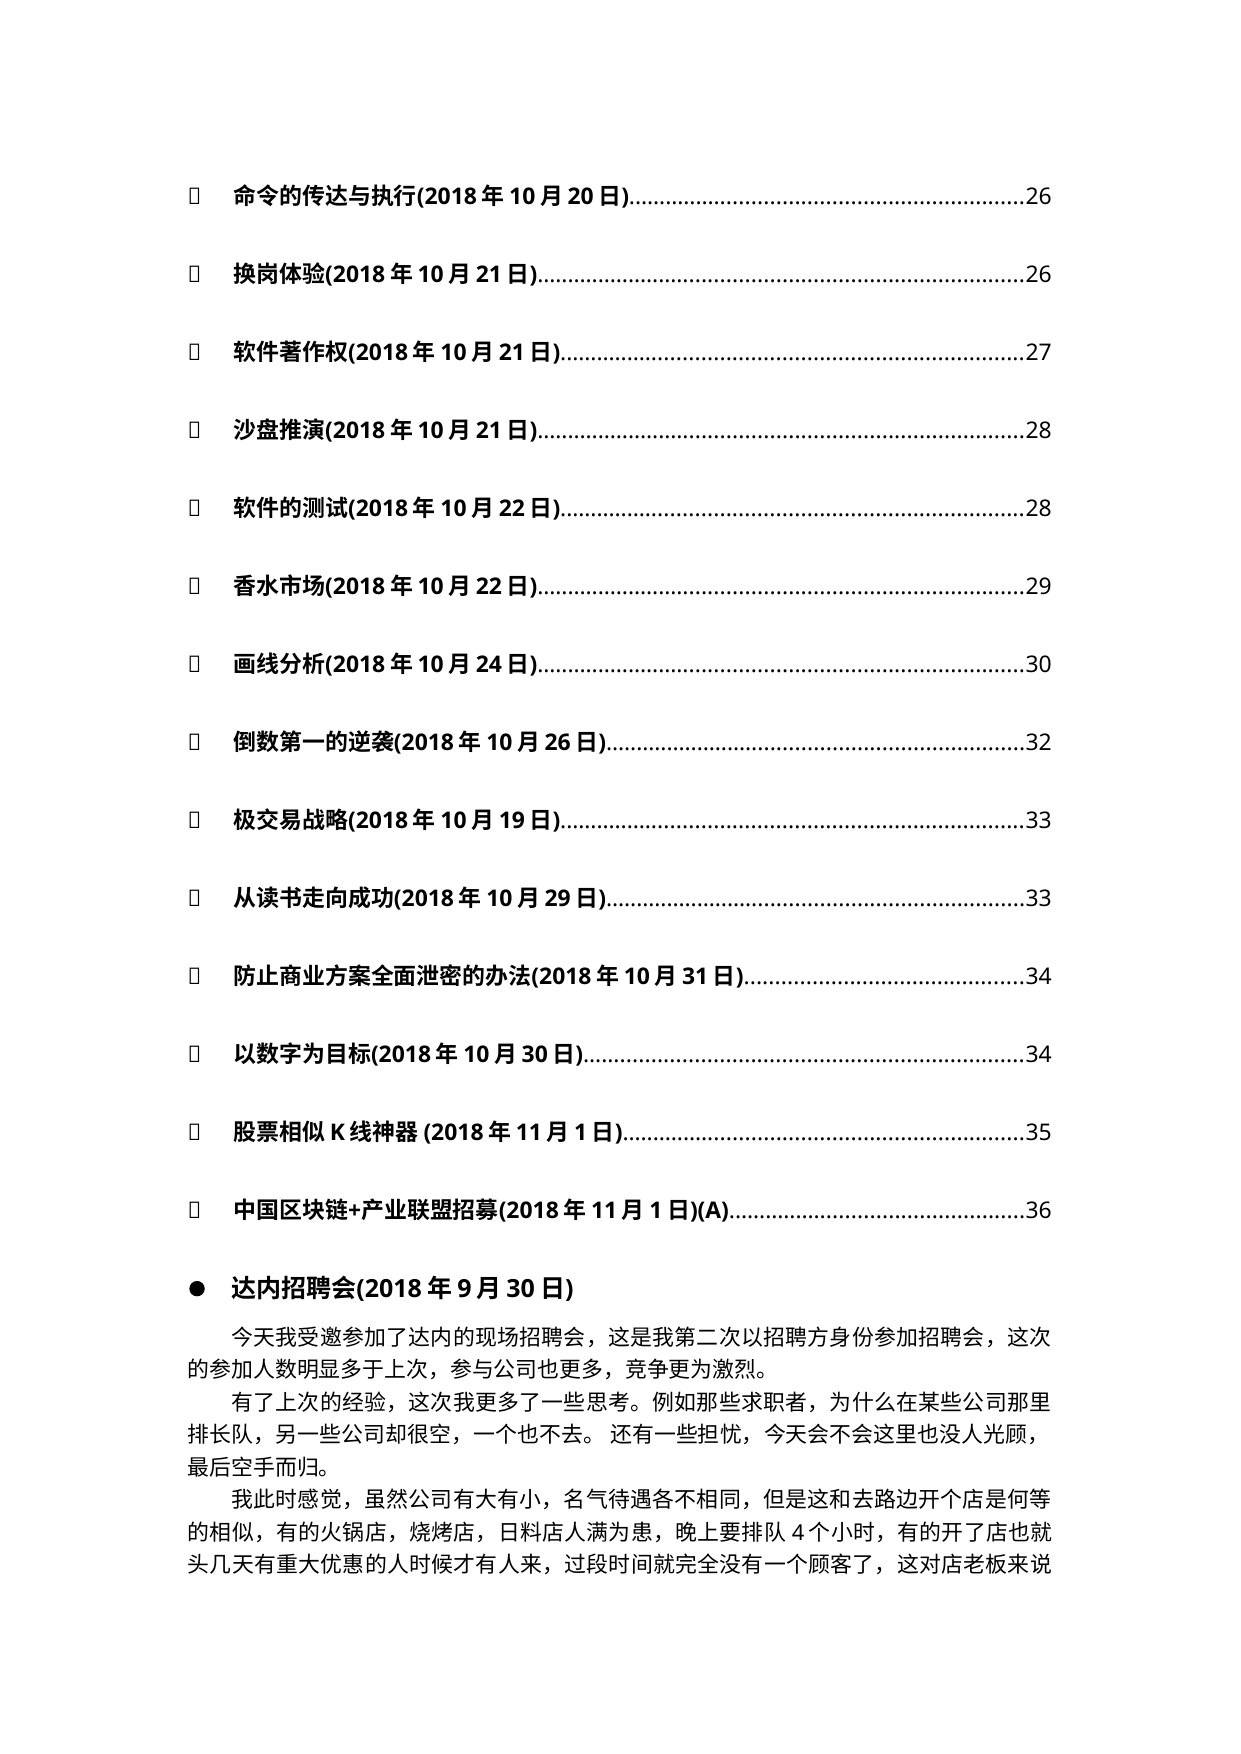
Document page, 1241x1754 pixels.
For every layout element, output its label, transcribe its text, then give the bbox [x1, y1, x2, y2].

text  换岗体验(2018年10月21日) 26 [187, 240, 1053, 305]
text 今天我受邀参加了达内的现场招聘会，这是我第二次以招聘方身份参加招聘会，这次的参加人数明显多于上次，参与公司也更多，竞争更为激烈。 [187, 1319, 1053, 1384]
text  软件的测试(2018年10月22日) 28 [187, 474, 1053, 539]
text  香水市场(2018年10月22日) 29 [187, 552, 1053, 617]
text  画线分析(2018年10月24日) 30 [187, 630, 1053, 695]
text  极交易战略(2018年10月19日) 33 [187, 786, 1053, 851]
text  以数字为目标(2018年10月30日) 34 [187, 1020, 1053, 1085]
text  命令的传达与执行(2018年10月20日) 26 [187, 162, 1053, 227]
text 有了上次的经验，这次我更多了一些思考。例如那些求职者，为什么在某些公司那里排长队，另一些公司却很空，一个也不去。 还有一些担忧，今天会不会这里也没人光顾，最后空手而归。 [187, 1384, 1053, 1482]
text  从读书走向成功(2018年10月29日) 33 [187, 864, 1053, 929]
text  倒数第一的逆袭(2018年10月26日) 32 [187, 708, 1053, 773]
text  软件著作权(2018年10月21日) 27 [187, 318, 1053, 383]
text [187, 1482, 1053, 1579]
list 达内招聘会(2018年9月30日) [187, 1254, 1053, 1319]
text  股票相似K线神器 (2018年11月1日) 35 [187, 1098, 1053, 1163]
text  防止商业方案全面泄密的办法(2018年10月31日) 34 [187, 942, 1053, 1007]
text  中国区块链+产业联盟招募(2018年11月1日)(A) 36 [187, 1176, 1053, 1241]
text  沙盘推演(2018年10月21日) 28 [187, 396, 1053, 461]
